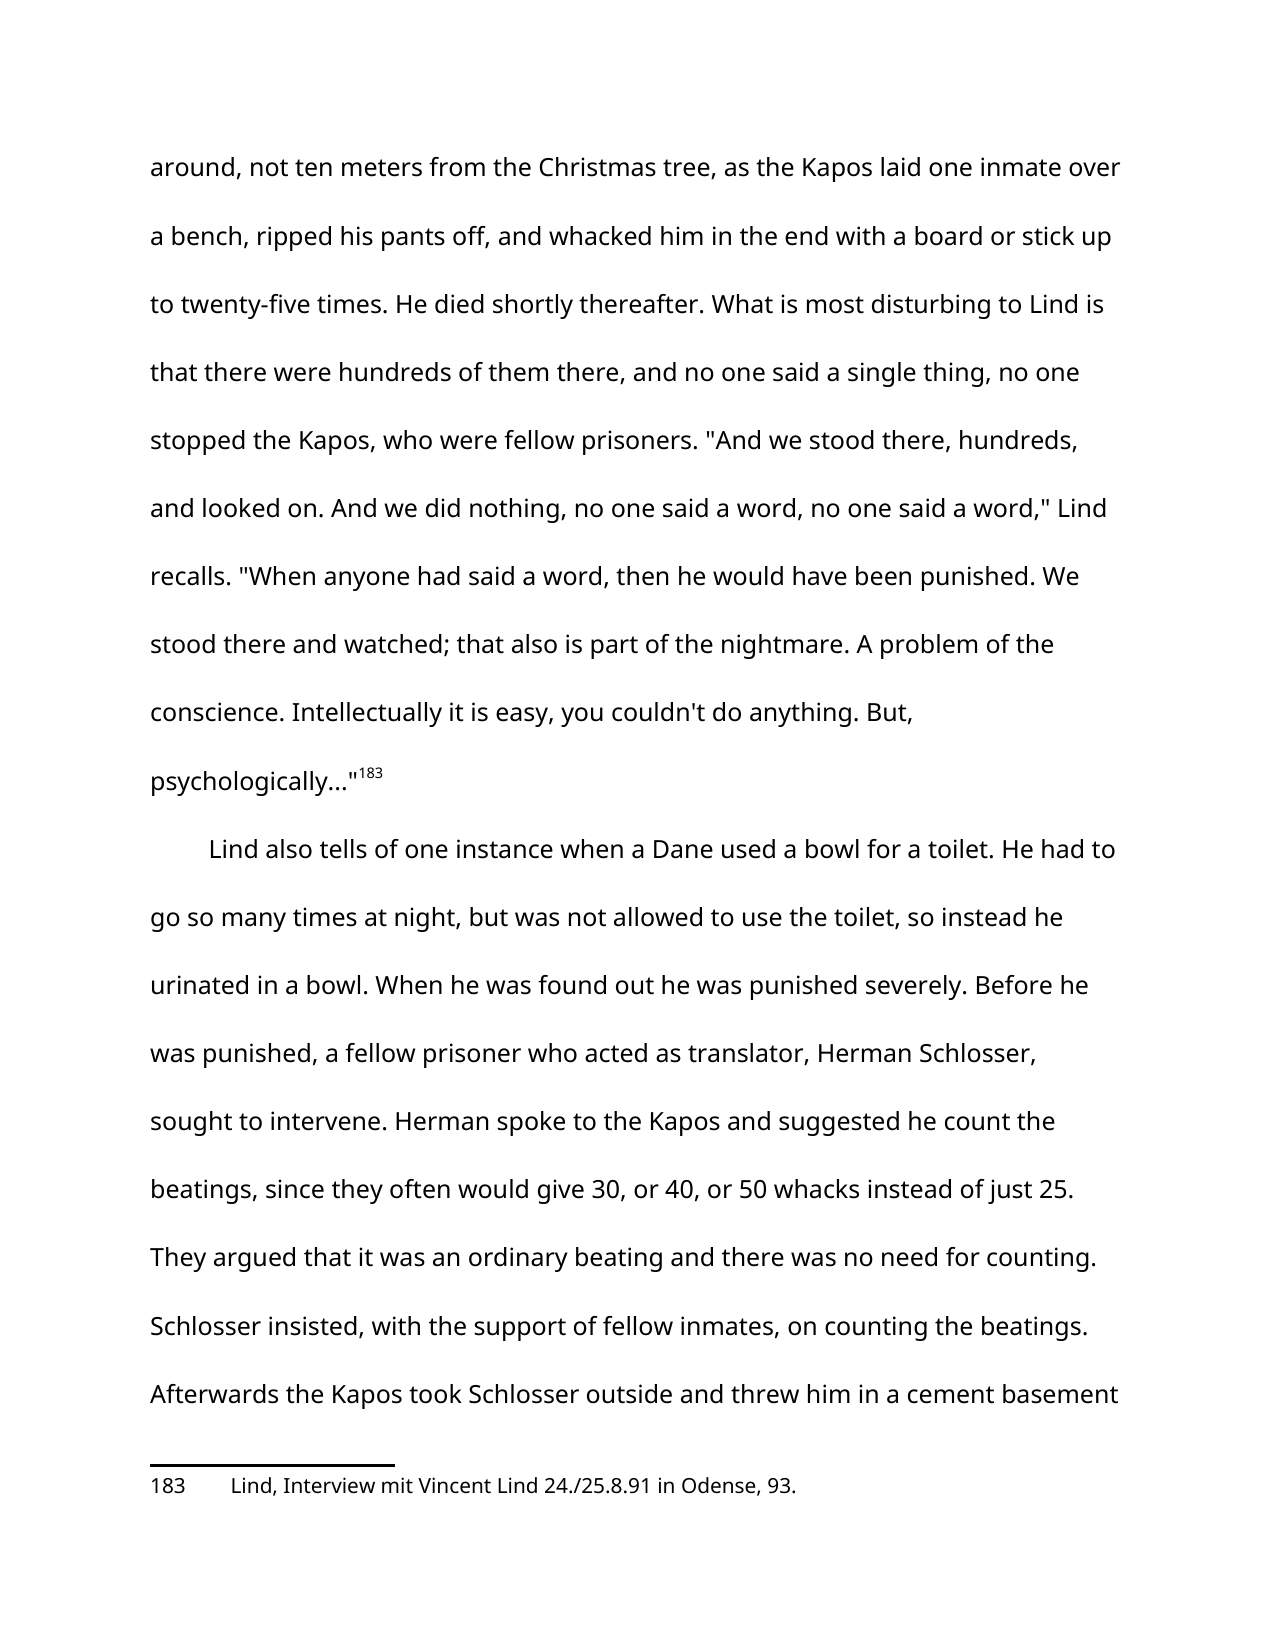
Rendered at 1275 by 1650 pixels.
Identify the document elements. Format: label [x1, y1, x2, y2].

text [150, 831, 1125, 1410]
text [150, 150, 1125, 797]
